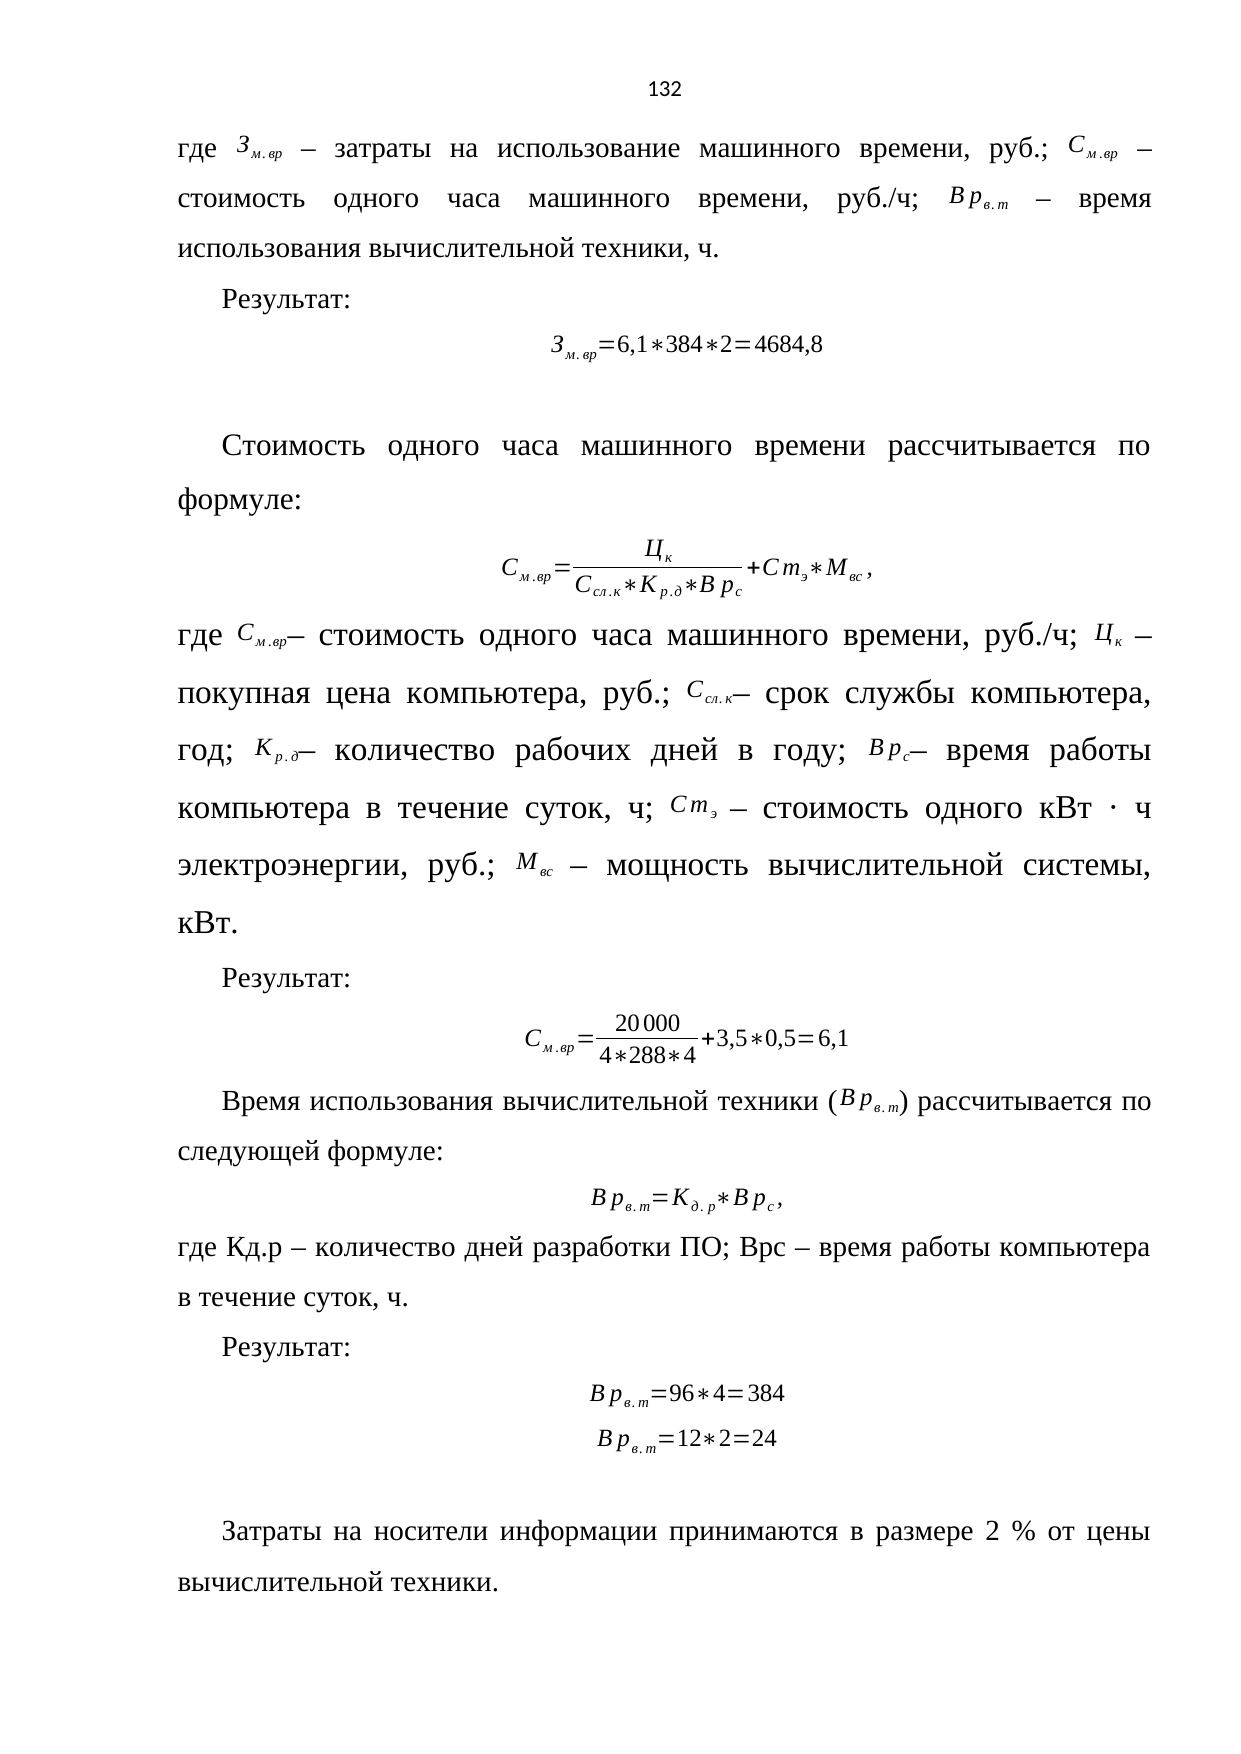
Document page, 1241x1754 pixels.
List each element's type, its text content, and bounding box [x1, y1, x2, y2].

text Результат: [177, 960, 1152, 993]
text Результат: [177, 281, 1152, 314]
text Затраты на носители информации принимаются в размере 2 % от цены вычислительной техники. [177, 1513, 1152, 1597]
text Стоимость одного часа машинного времени рассчитывается по формуле: [177, 427, 1152, 516]
text Результат: [177, 1329, 1152, 1363]
text где – затраты на использование машинного времени, руб.; – стоимость одного часа машинного времени, руб./ч; – время использования вычислительной техники, ч. [177, 130, 1152, 264]
text где – стоимость одного часа машинного времени, руб./ч; – покупная цена компьютера, руб.; – срок службы компьютера, год; – количество рабочих дней в году; – время работы компьютера в течение суток, ч; – стоимость одного кВт · ч электроэнергии, руб.; – мощность вычислительной системы, кВт. [177, 615, 1152, 941]
text где Кд.р – количество дней разработки ПО; Врс – время работы компьютера в течение суток, ч. [177, 1229, 1152, 1313]
text Время использования вычислительной техники () рассчитывается по следующей формуле: [177, 1083, 1152, 1167]
